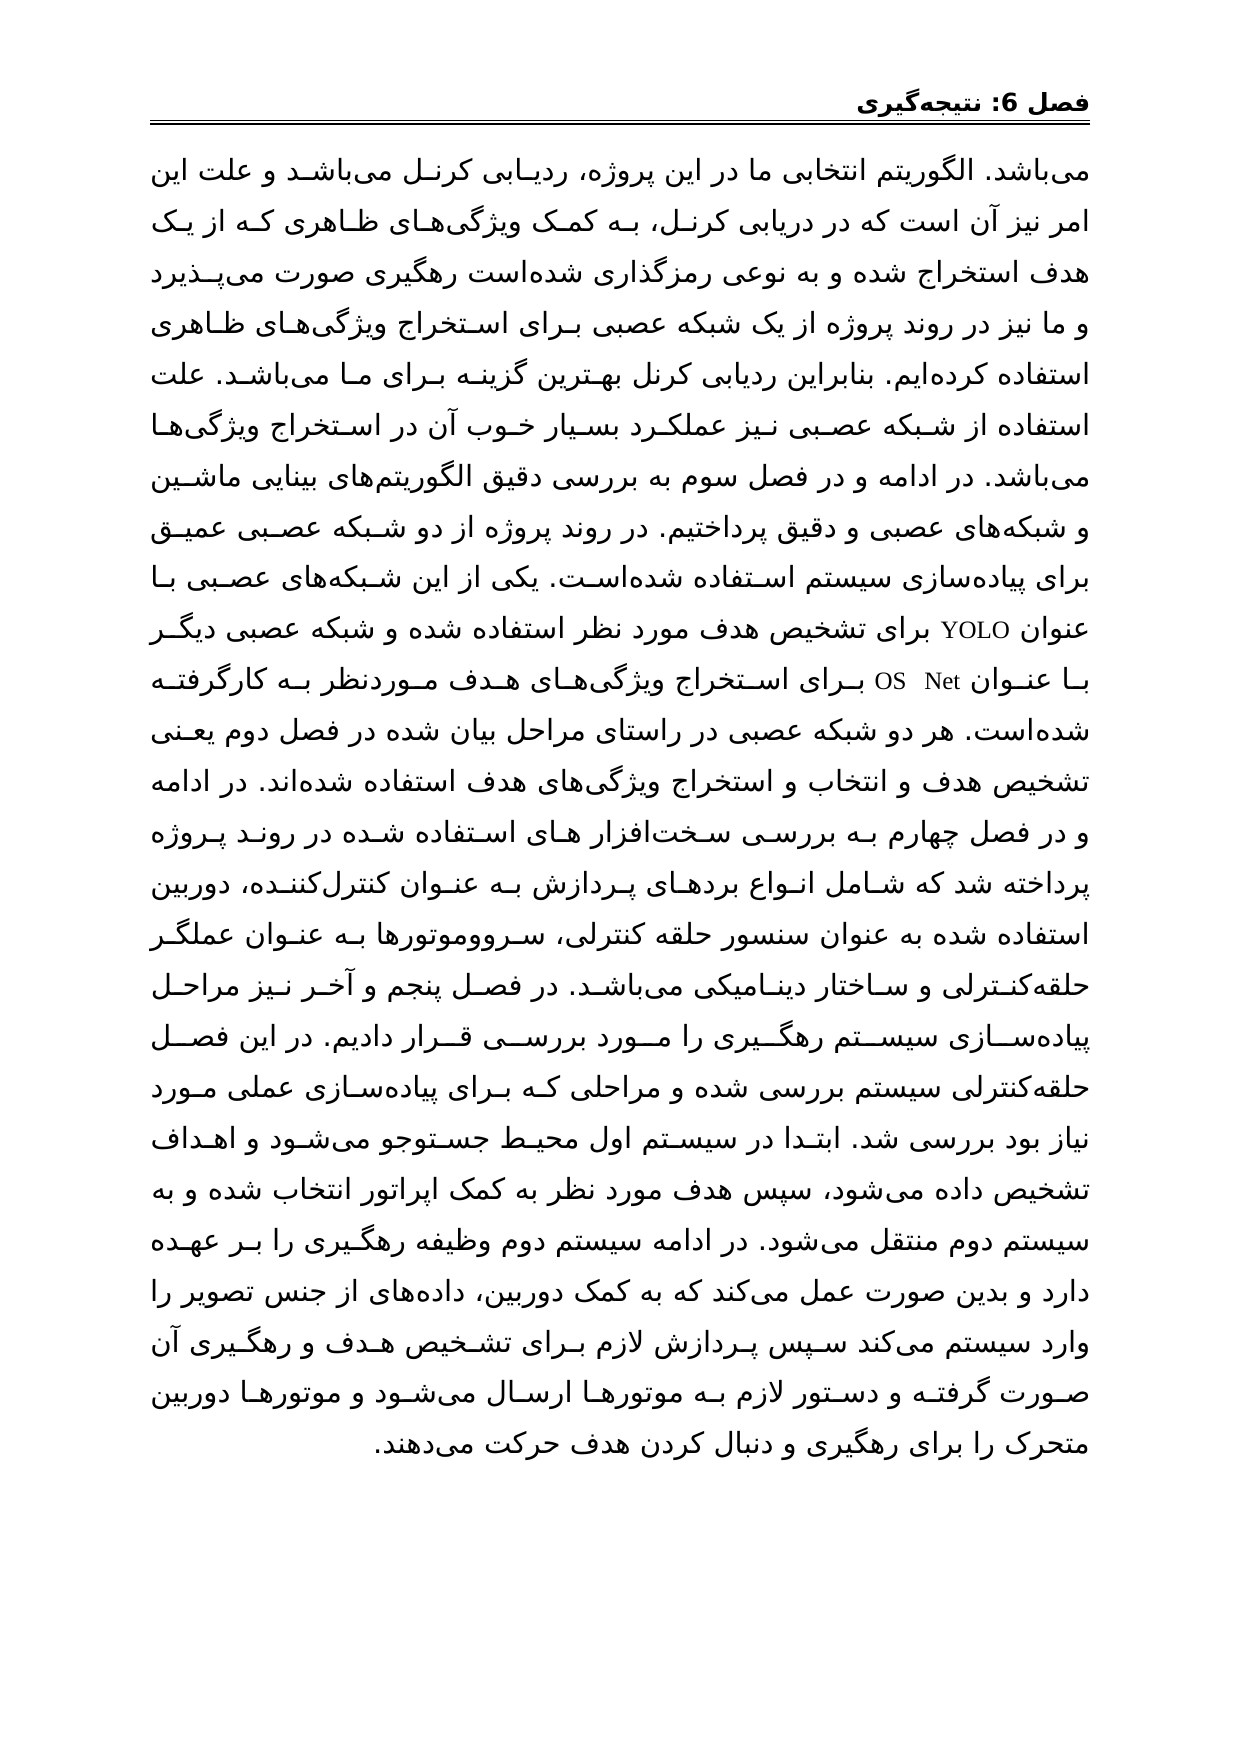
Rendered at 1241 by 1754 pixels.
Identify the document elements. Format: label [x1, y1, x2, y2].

text [150, 153, 1090, 1461]
